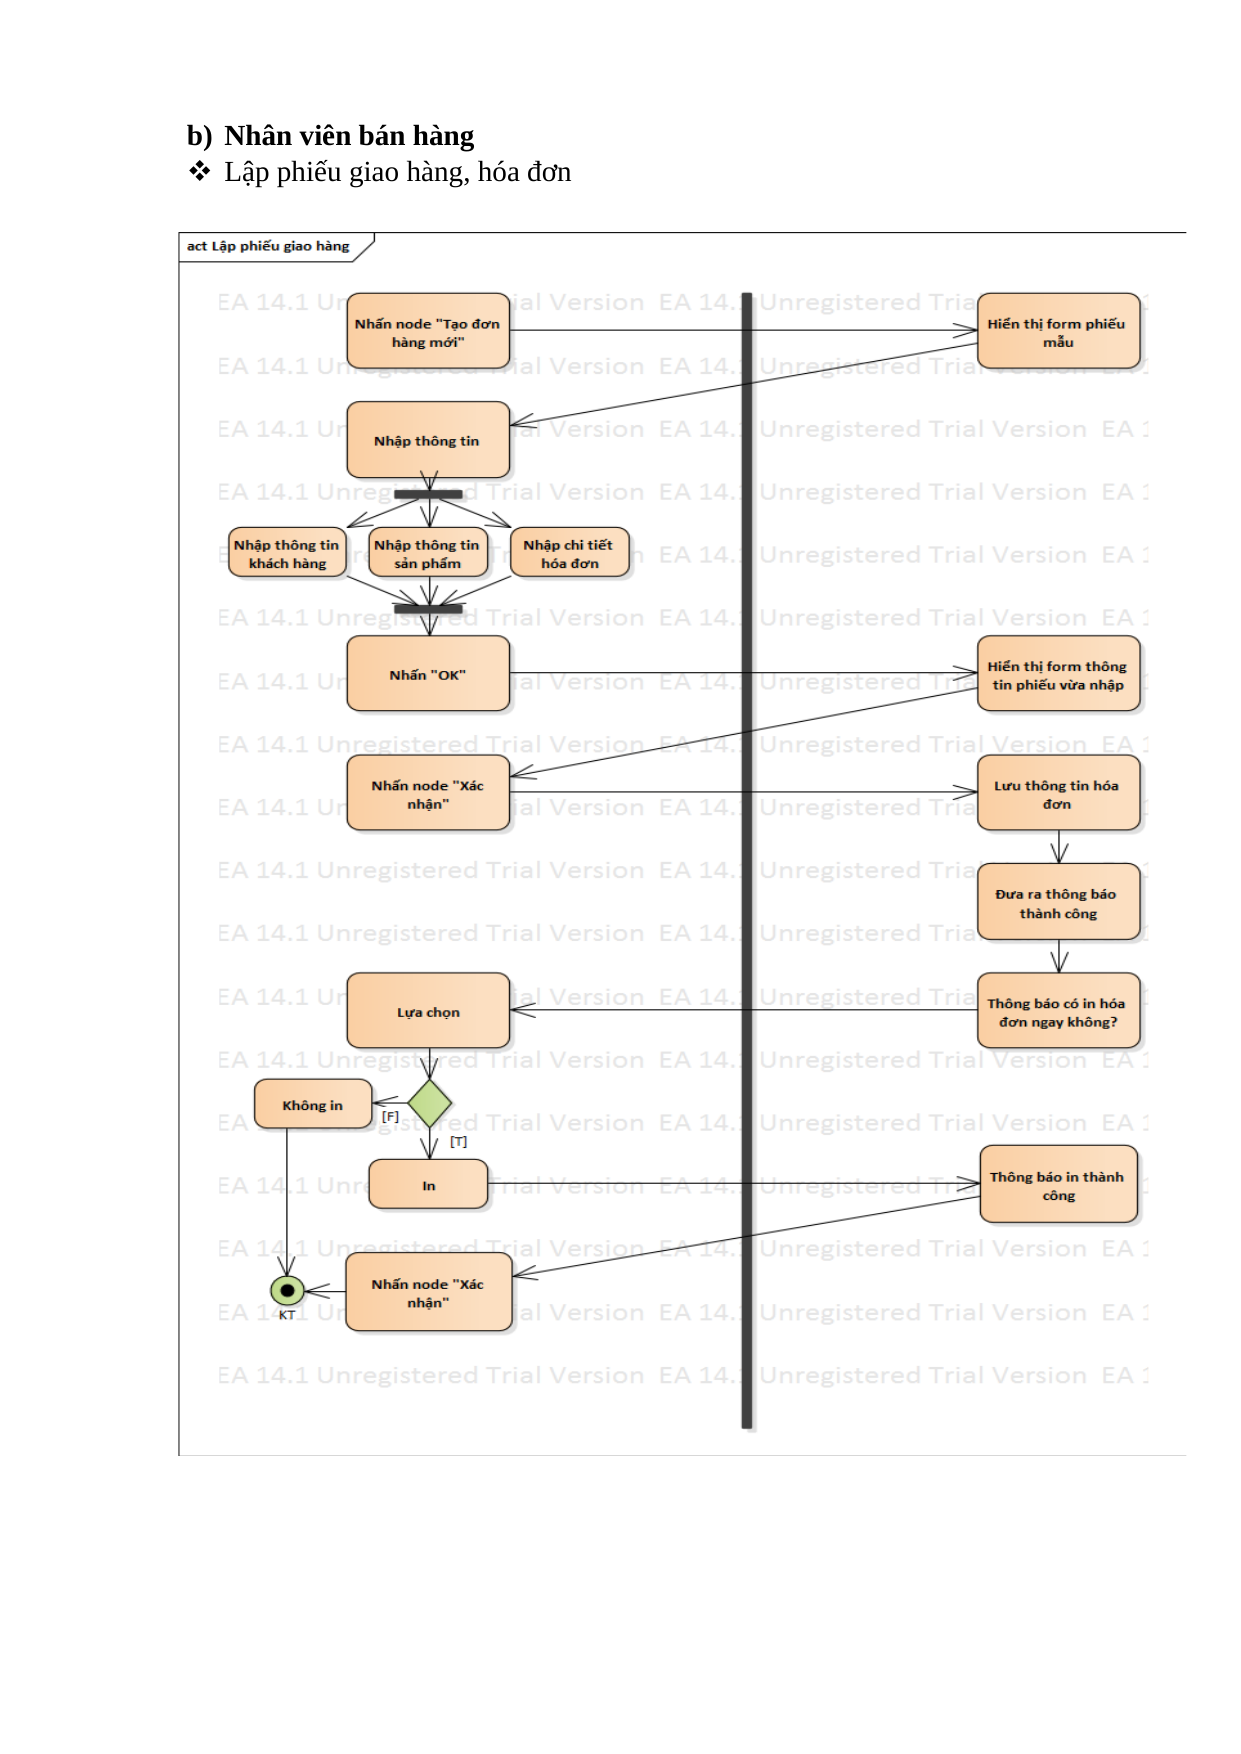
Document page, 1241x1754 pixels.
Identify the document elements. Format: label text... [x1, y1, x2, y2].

list Nhân viên bán hàng [187, 118, 1152, 152]
list Lập phiếu giao hàng, hóa đơn [187, 154, 1152, 188]
picture [177, 231, 1185, 1452]
